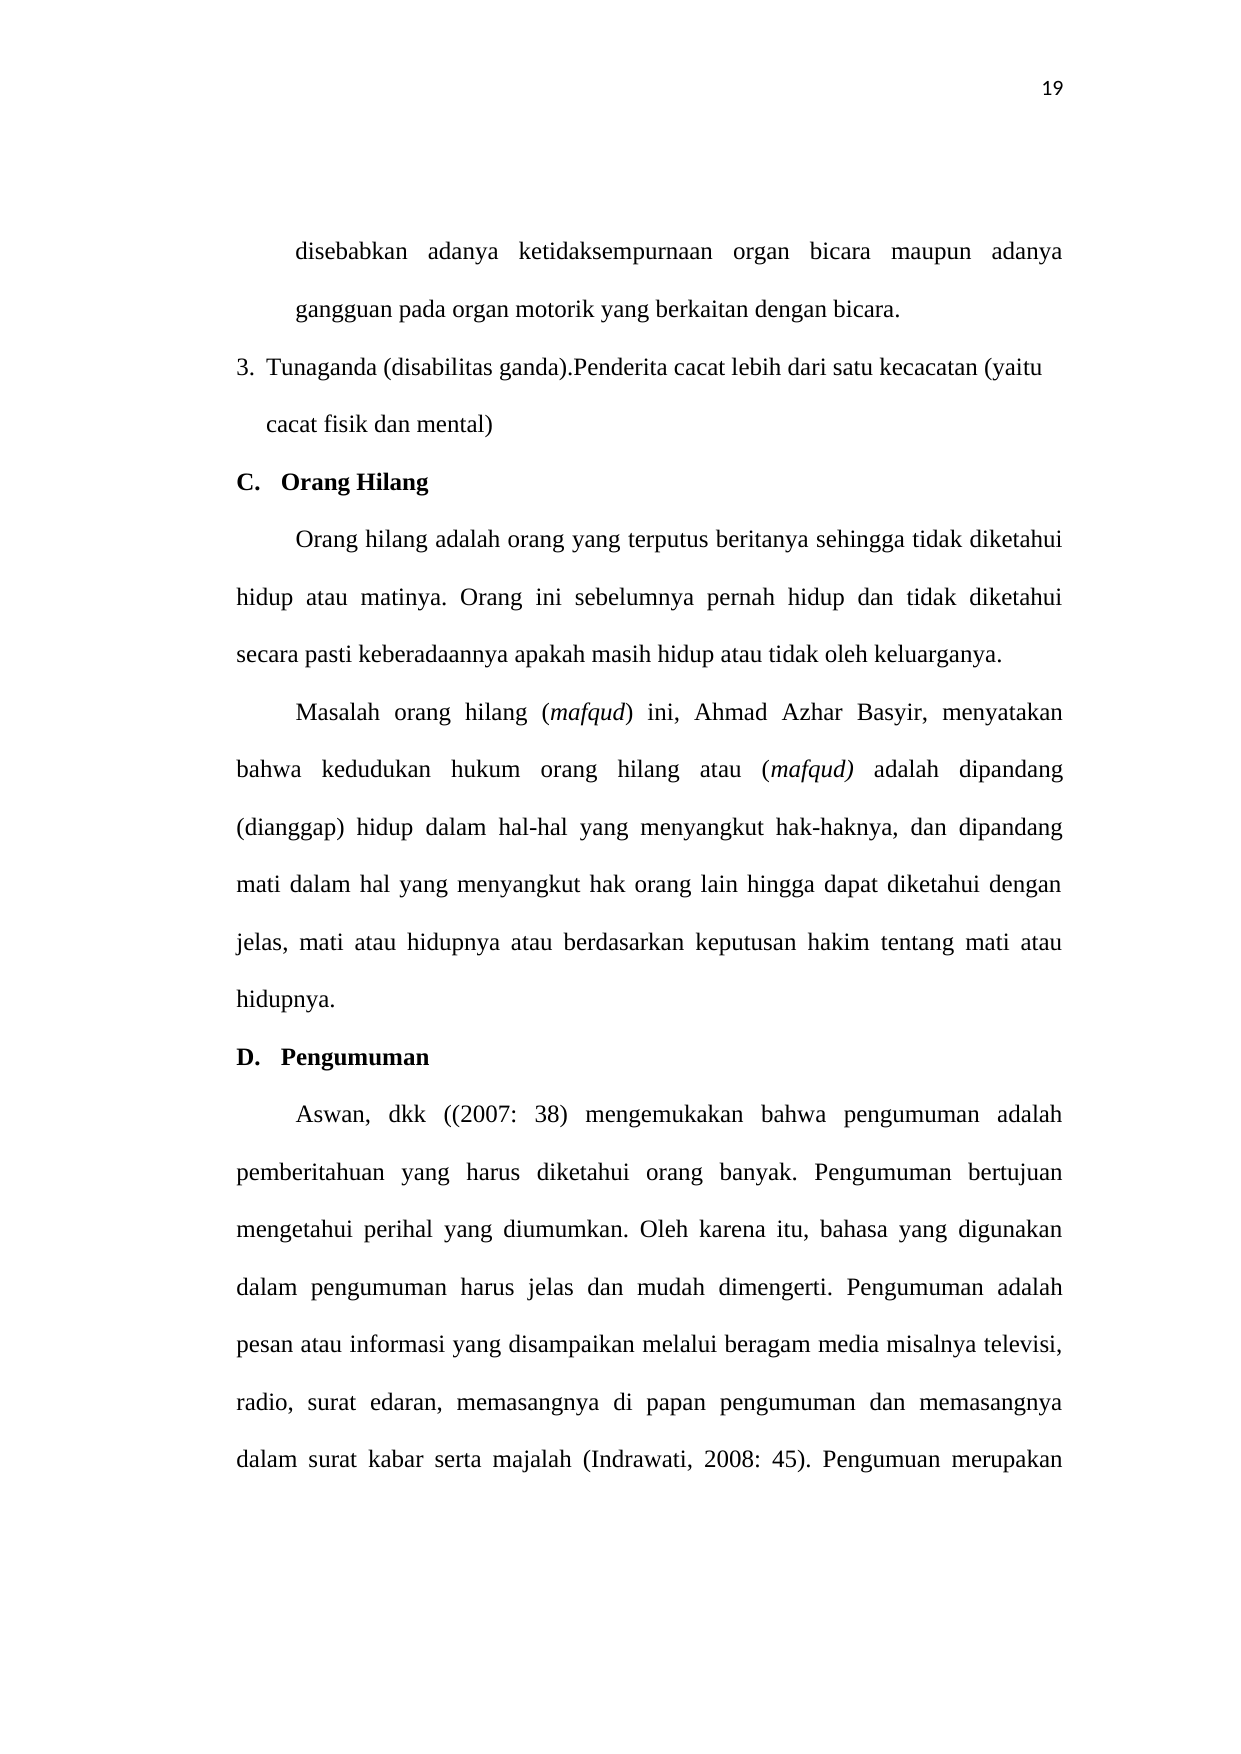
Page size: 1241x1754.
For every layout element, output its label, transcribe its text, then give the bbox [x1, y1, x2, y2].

list Orang hilang adalah orang yang terputus beritanya sehingga tidak diketahui hidup atau matinya. Orang ini sebelumnya pernah hidup dan tidak diketahui secara pasti keberadaannya apakah masih hidup atau tidak oleh keluarganya. [236, 524, 1063, 668]
list Pengumuman [236, 1042, 1063, 1070]
list Masalah orang hilang (mafqud) ini, Ahmad Azhar Basyir, menyatakan bahwa kedudukan hukum orang hilang atau (mafqud) adalah dipandang (dianggap) hidup dalam hal-hal yang menyangkut hak-haknya, dan dipandang mati dalam hal yang menyangkut hak orang lain hingga dapat diketahui dengan jelas, mati atau hidupnya atau berdasarkan keputusan hakim tentang mati atau hidupnya. [236, 697, 1063, 1013]
list Tunaganda (disabilitas ganda).Penderita cacat lebih dari satu kecacatan (yaitu cacat fisik dan mental) [236, 352, 1063, 438]
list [266, 236, 1063, 322]
list Orang Hilang [236, 467, 1063, 495]
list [236, 1099, 1063, 1473]
